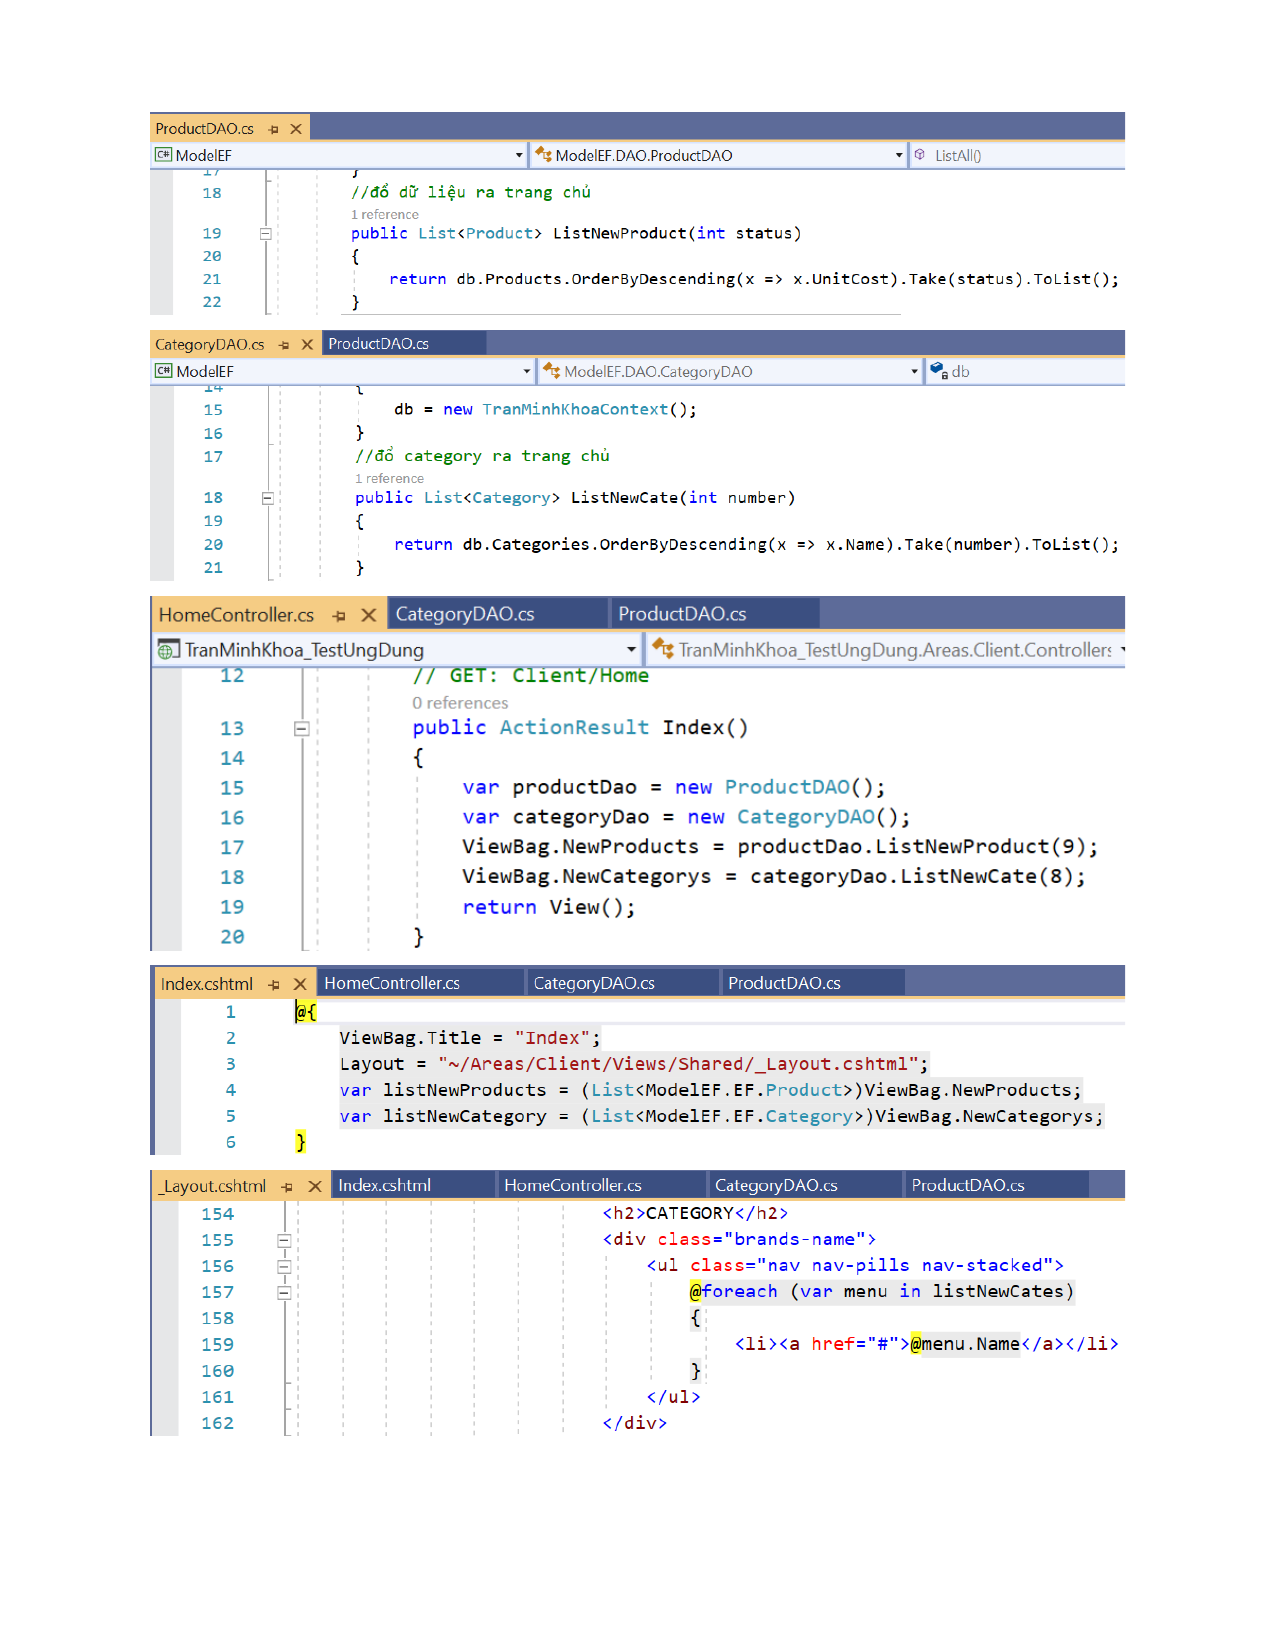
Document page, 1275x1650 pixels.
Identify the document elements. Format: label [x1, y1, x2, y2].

picture [150, 596, 1125, 951]
picture [150, 965, 1125, 1155]
picture [150, 330, 1125, 581]
picture [150, 1170, 1125, 1436]
picture [150, 112, 1125, 315]
